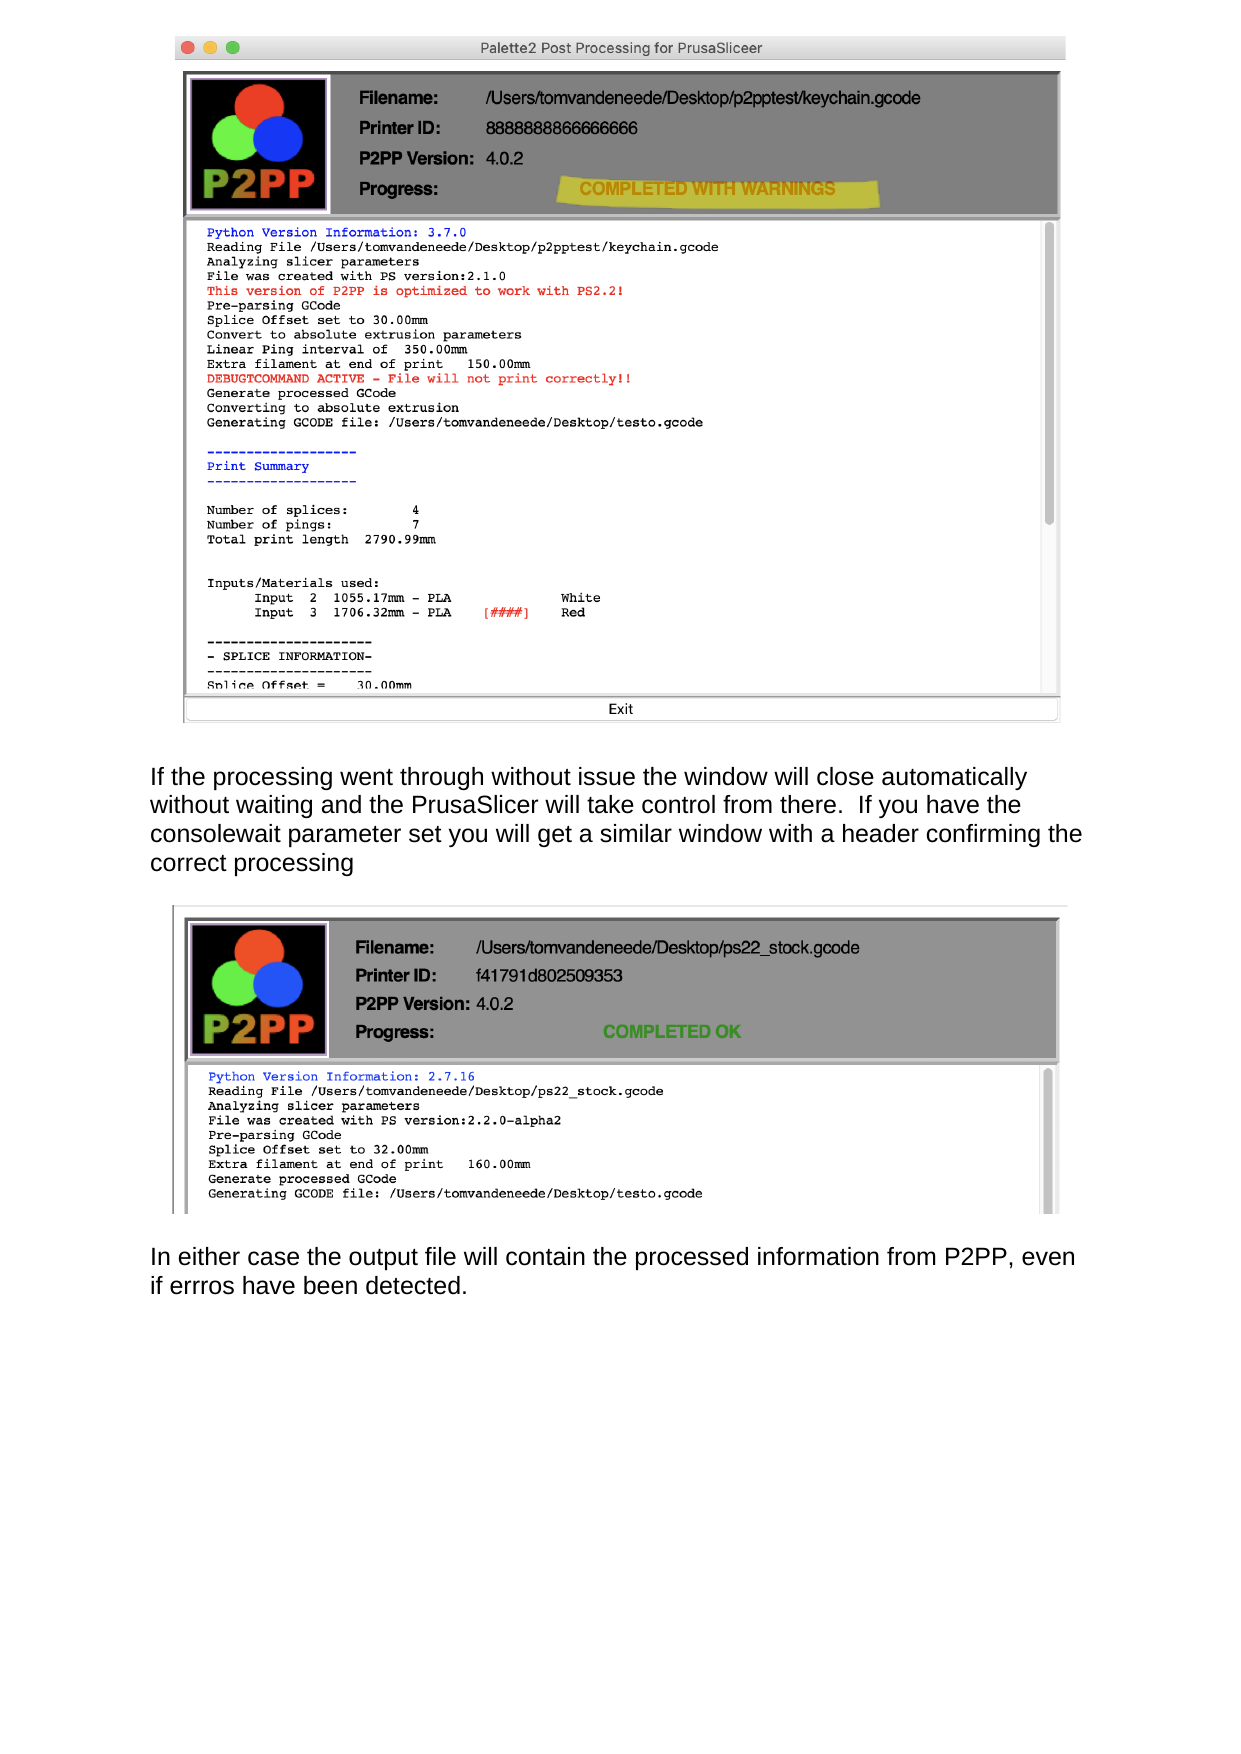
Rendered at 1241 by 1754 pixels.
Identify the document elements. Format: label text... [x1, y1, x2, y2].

text In either case the output file will contain the processed information from P2PP, even if errros have been detected. [150, 1242, 1090, 1299]
picture [172, 905, 1068, 1214]
text If the processing went through without issue the window will close automatically without waiting and the PrusaSlicer will take control from there. If you have the consolewait parameter set you will get a similar window with a header confirming the correct processing [150, 761, 1090, 876]
picture [174, 36, 1066, 733]
